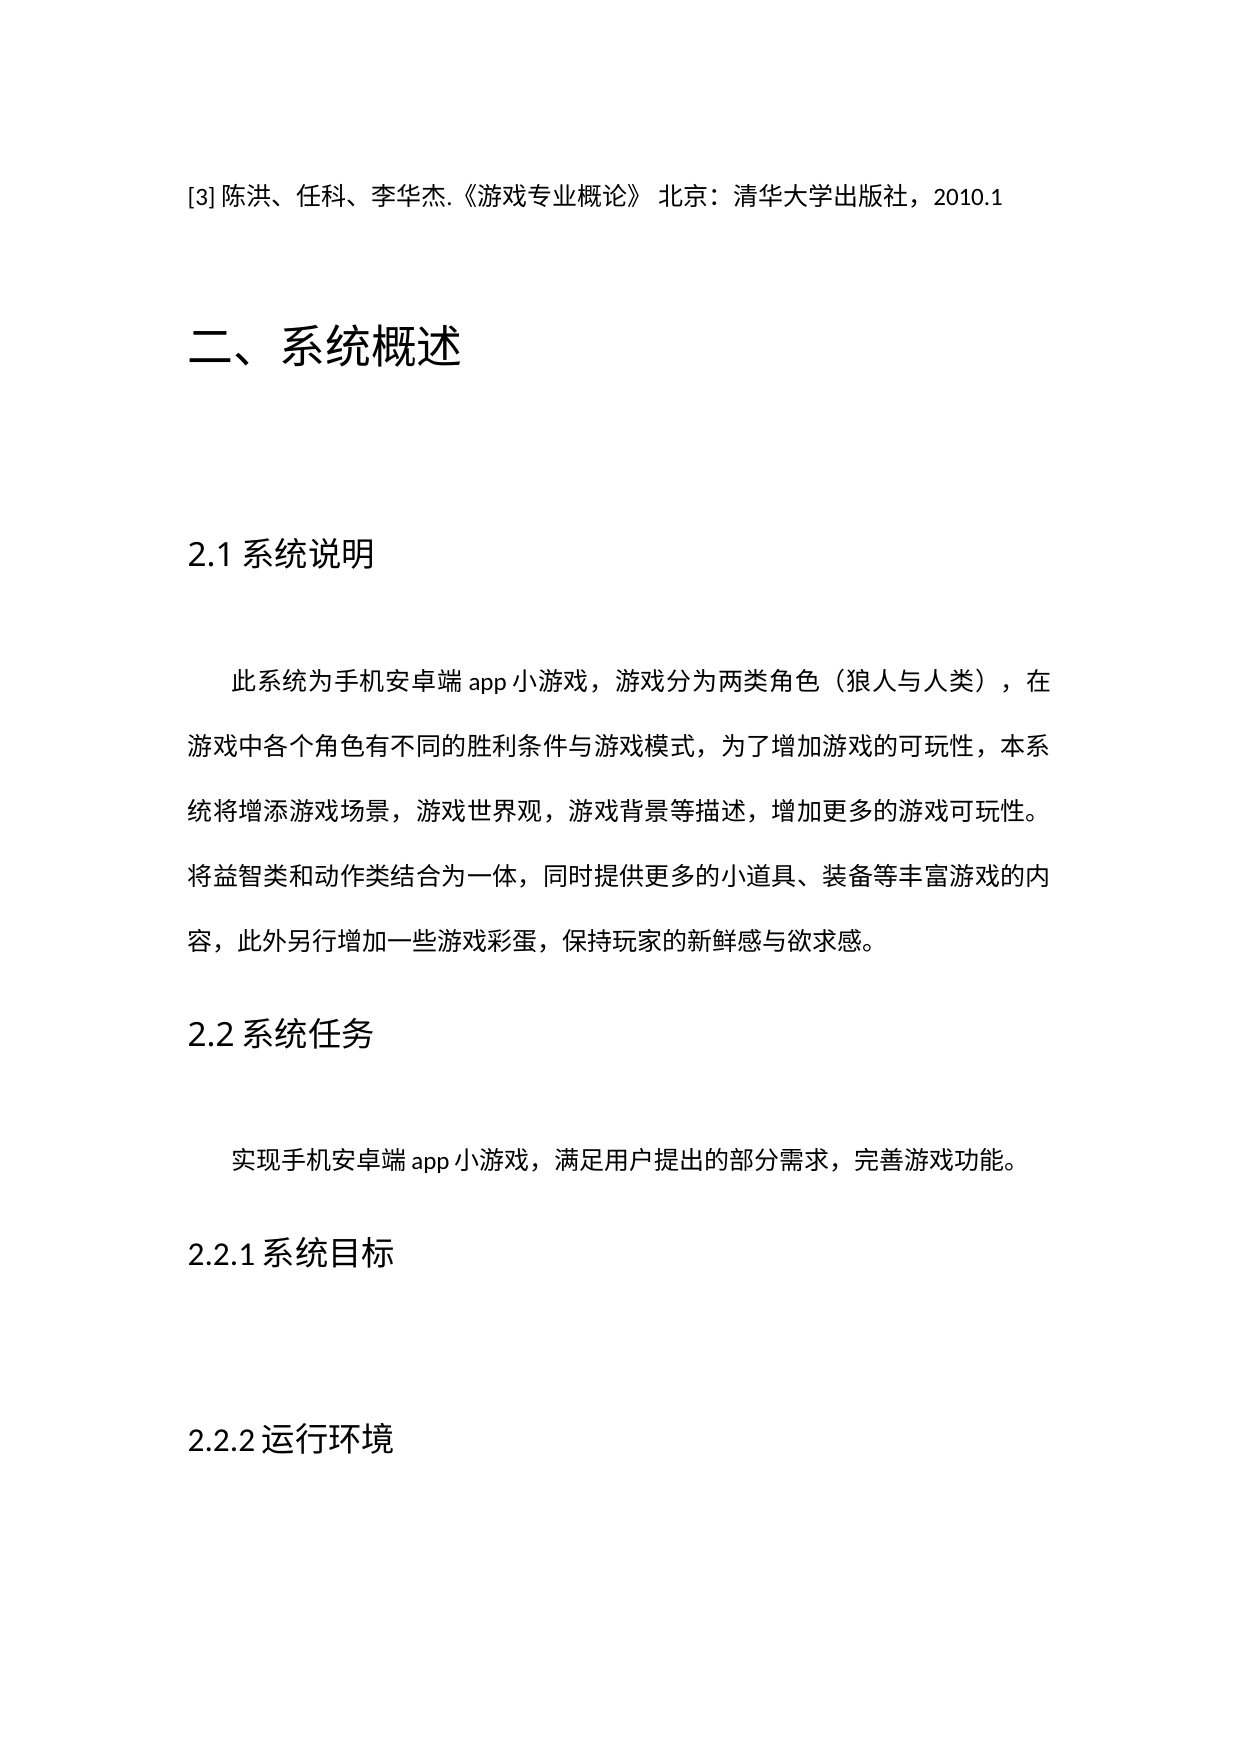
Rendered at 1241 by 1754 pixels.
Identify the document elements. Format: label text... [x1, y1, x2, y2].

subtitle 2.2系统任务 [187, 999, 1053, 1064]
subtitle 二、系统概述 [187, 295, 1053, 392]
text [3] 陈洪、任科、李华杰.《游戏专业概论》 北京：清华大学出版社，2010.1 [187, 162, 1053, 227]
subtitle 2.2.2运行环境 [187, 1405, 1053, 1470]
text 实现手机安卓端app小游戏，满足用户提出的部分需求，完善游戏功能。 [187, 1126, 1053, 1191]
subtitle 2.1系统说明 [187, 519, 1053, 584]
subtitle 2.2.1系统目标 [187, 1218, 1053, 1283]
text 此系统为手机安卓端app小游戏，游戏分为两类角色（狼人与人类），在游戏中各个角色有不同的胜利条件与游戏模式，为了增加游戏的可玩性，本系统将增添游戏场景，游戏世界观，游戏背景等描述，增加更多的游戏可玩性。将益智类和动作类结合为一体，同时提供更多的小道具、装备等丰富游戏的内容，此外另行增加一些游戏彩蛋，保持玩家的新鲜感与欲求感。 [187, 647, 1053, 972]
